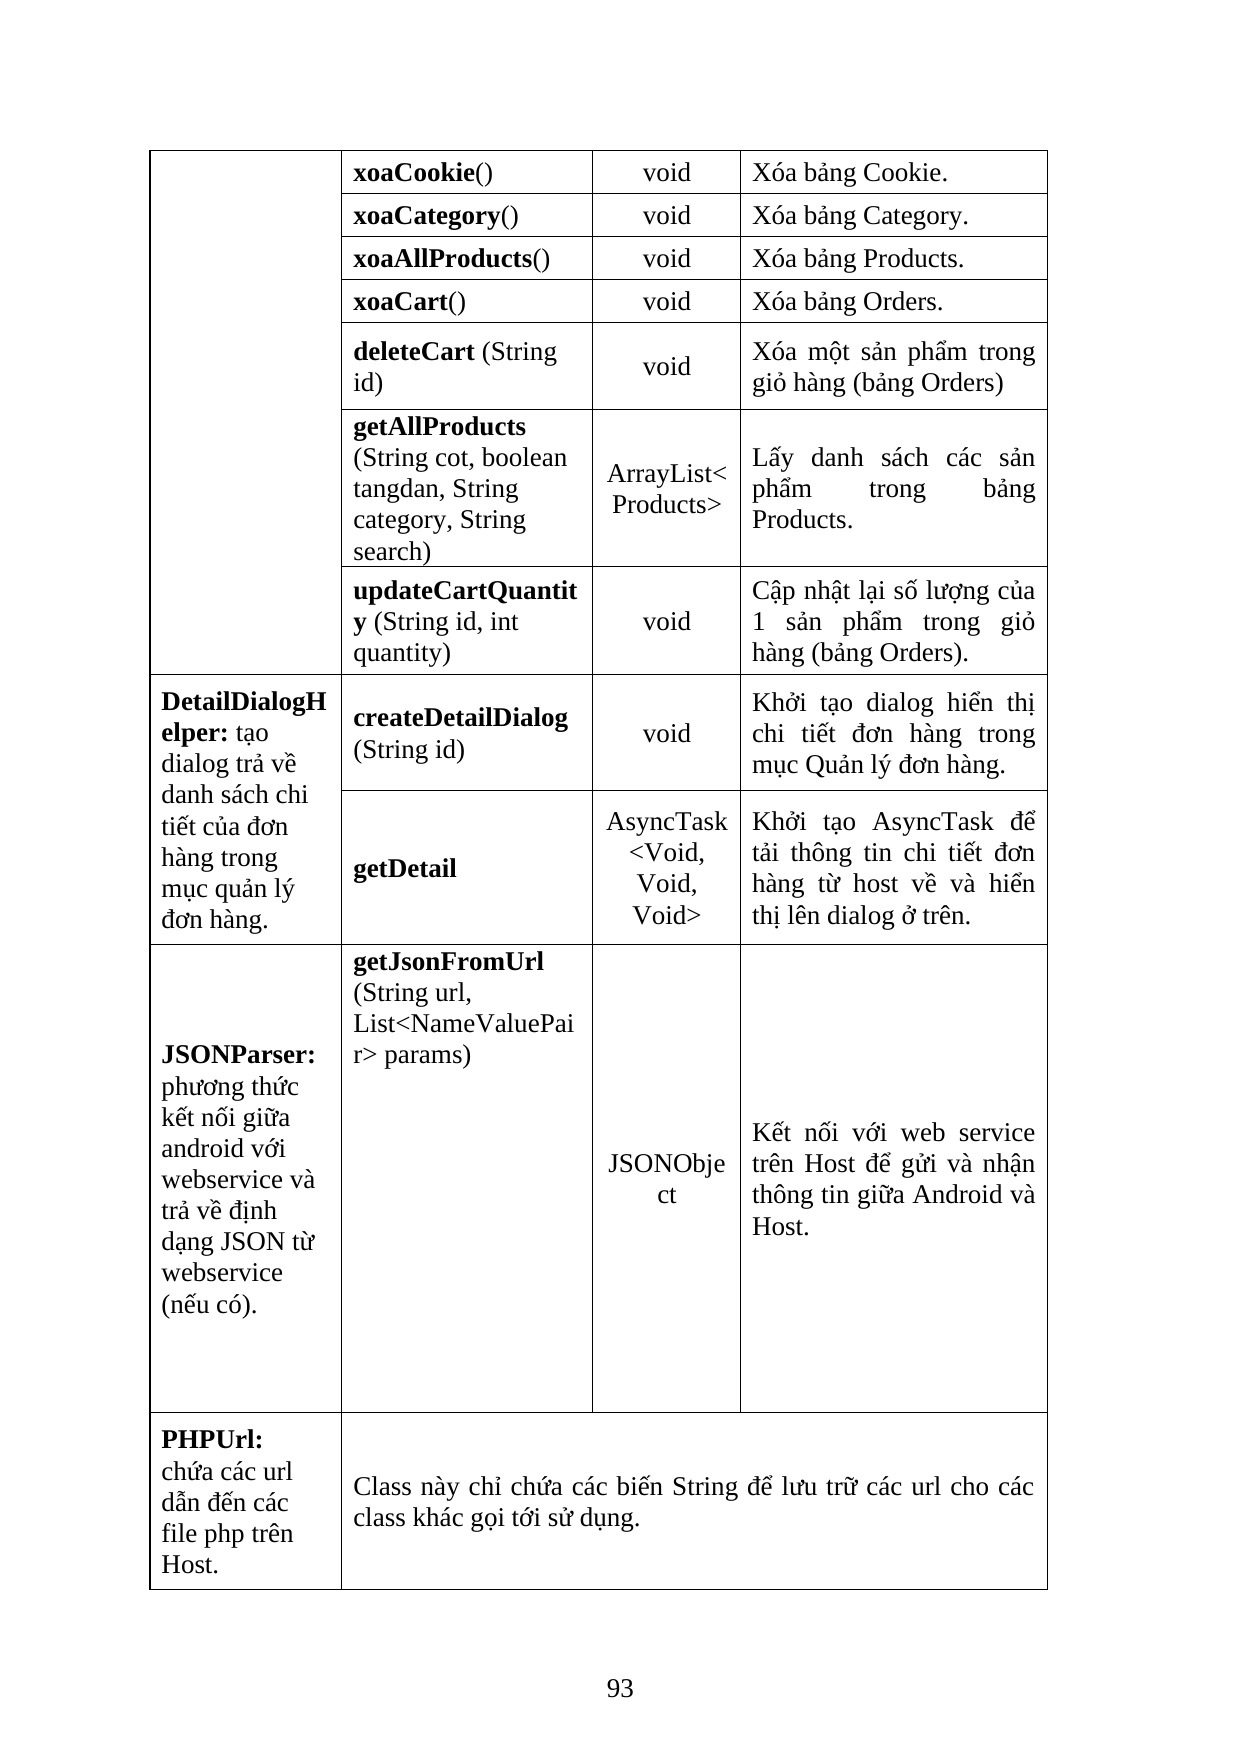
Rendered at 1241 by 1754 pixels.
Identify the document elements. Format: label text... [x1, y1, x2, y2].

table_cell xoaCookie() [342, 151, 592, 193]
table_cell getAllProducts (String cot, boolean tangdan, String category, String search) [342, 410, 592, 566]
table_cell DetailDialogHelper: tạo dialog trả về danh sách chi tiết của đơn hàng trong mục quản lý đơn hàng. [151, 675, 341, 944]
table_cell void [593, 151, 740, 193]
table_cell JSONParser: phương thức kết nối giữa android với webservice và trả về định dạng JSON từ webservice (nếu có). [151, 945, 341, 1412]
table_cell Class này chỉ chứa các biến String để lưu trữ các url cho các class khác gọi tới sử dụng. [342, 1413, 1047, 1589]
table_cell xoaCategory() [342, 194, 592, 236]
table_cell Khởi tạo AsyncTask để tải thông tin chi tiết đơn hàng từ host về và hiển thị lên dialog ở trên. [741, 791, 1047, 944]
table_cell Khởi tạo dialog hiển thị chi tiết đơn hàng trong mục Quản lý đơn hàng. [741, 675, 1047, 790]
table_cell JSONObject [593, 945, 740, 1412]
table_cell PHPUrl: chứa các url dẫn đến các file php trên Host. [151, 1413, 341, 1589]
table_cell void [593, 194, 740, 236]
table_cell Xóa bảng Products. [741, 237, 1047, 278]
table_cell Xóa bảng Cookie. [741, 151, 1047, 193]
table_cell Cập nhật lại số lượng của 1 sản phẩm trong giỏ hàng (bảng Orders). [741, 567, 1047, 674]
table_cell void [593, 237, 740, 278]
table_cell void [593, 567, 740, 674]
table_cell xoaCart() [342, 280, 592, 322]
table_cell void [593, 323, 740, 409]
table_cell Xóa bảng Category. [741, 194, 1047, 236]
table_cell getJsonFromUrl (String url, List<NameValuePair> params) [342, 945, 592, 1412]
table_cell xoaAllProducts() [342, 237, 592, 278]
table_cell getDetail [342, 791, 592, 944]
table_cell void [593, 675, 740, 790]
table_cell createDetailDialog (String id) [342, 675, 592, 790]
table_cell ArrayList<Products> [593, 410, 740, 566]
table_cell Xóa bảng Orders. [741, 280, 1047, 322]
table_cell Lấy danh sách các sản phẩm trong bảng Products. [741, 410, 1047, 566]
table_cell Kết nối với web service trên Host để gửi và nhận thông tin giữa Android và Host. [741, 945, 1047, 1412]
table_cell AsyncTask<Void, Void, Void> [593, 791, 740, 944]
table_cell Xóa một sản phẩm trong giỏ hàng (bảng Orders) [741, 323, 1047, 409]
table_cell updateCartQuantity (String id, int quantity) [342, 567, 592, 674]
table_cell void [593, 280, 740, 322]
table_cell deleteCart (String id) [342, 323, 592, 409]
